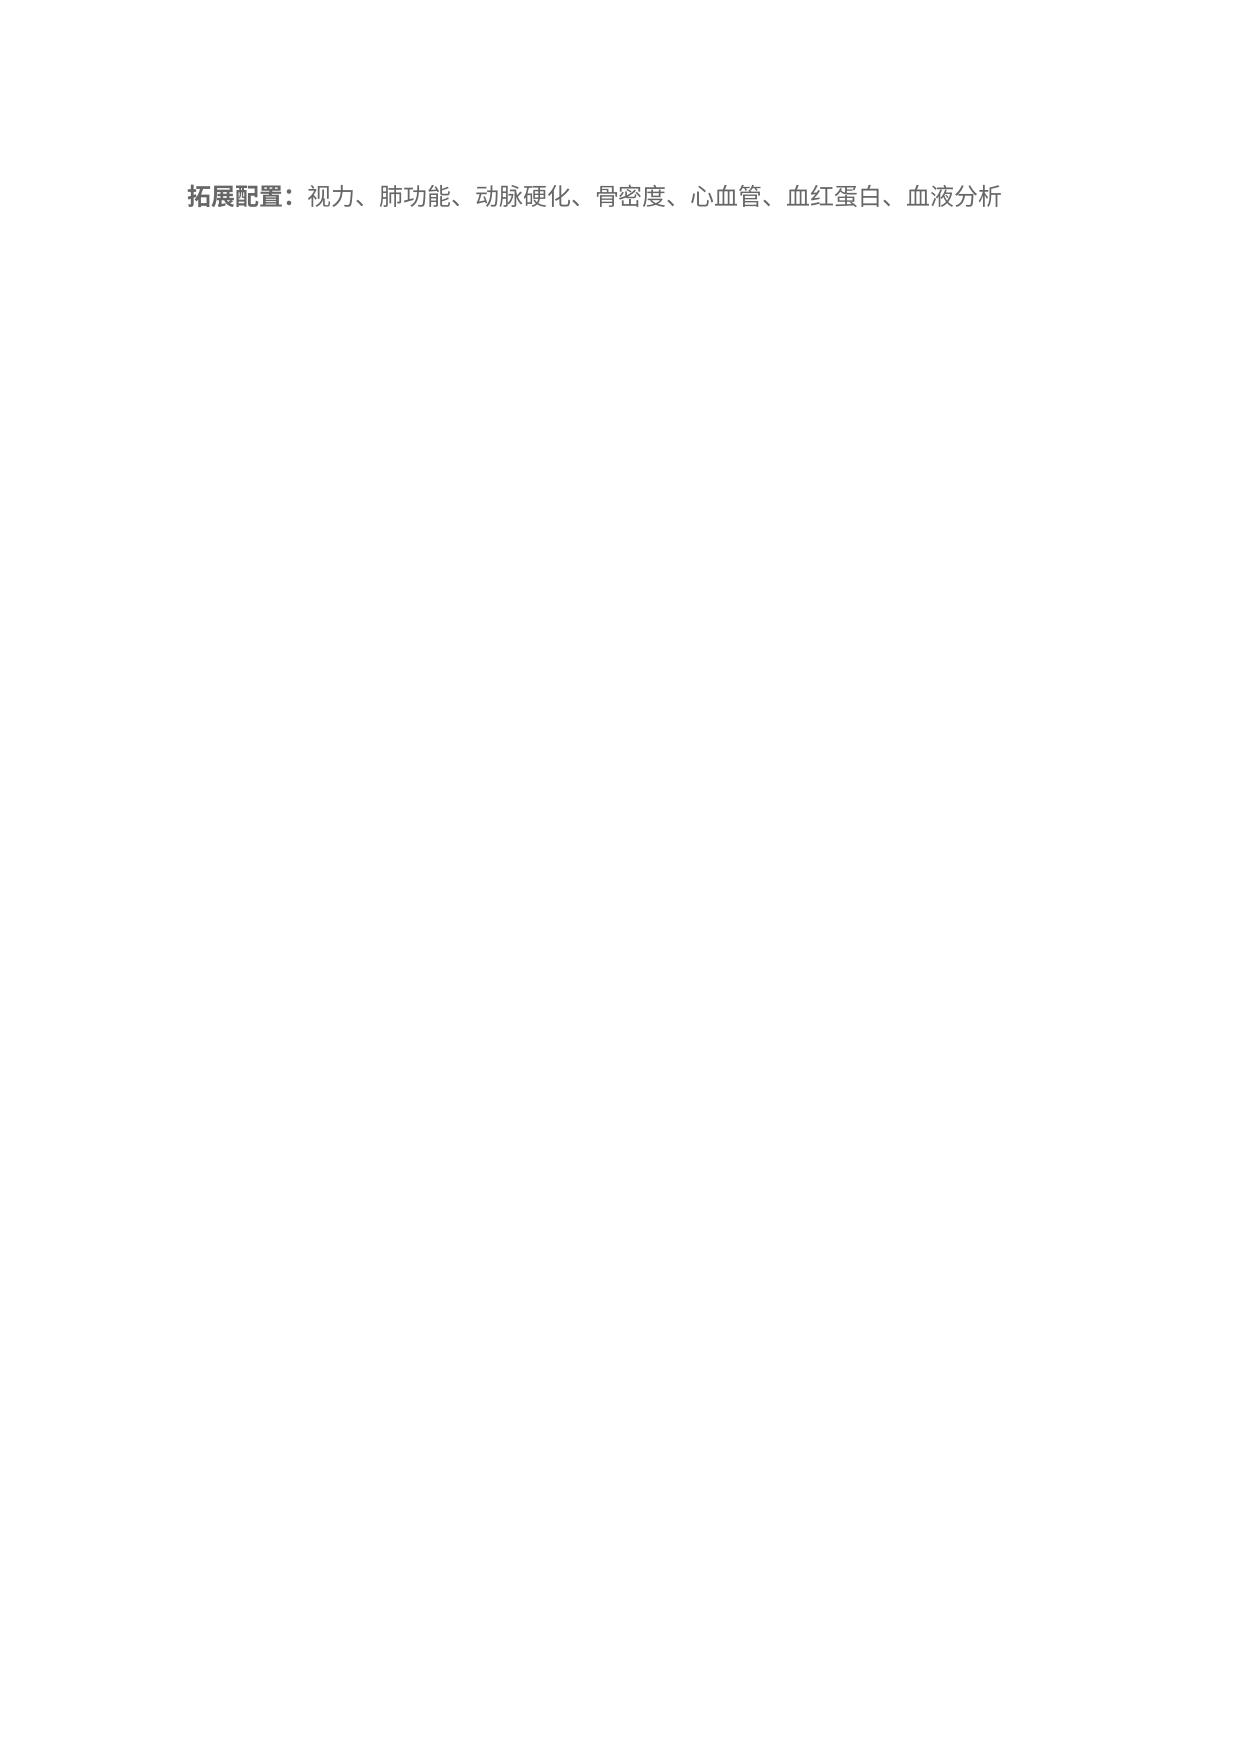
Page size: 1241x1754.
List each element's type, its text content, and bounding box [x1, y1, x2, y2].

text 拓展配置：视力、肺功能、动脉硬化、骨密度、心血管、血红蛋白、血液分析 [187, 162, 1053, 227]
